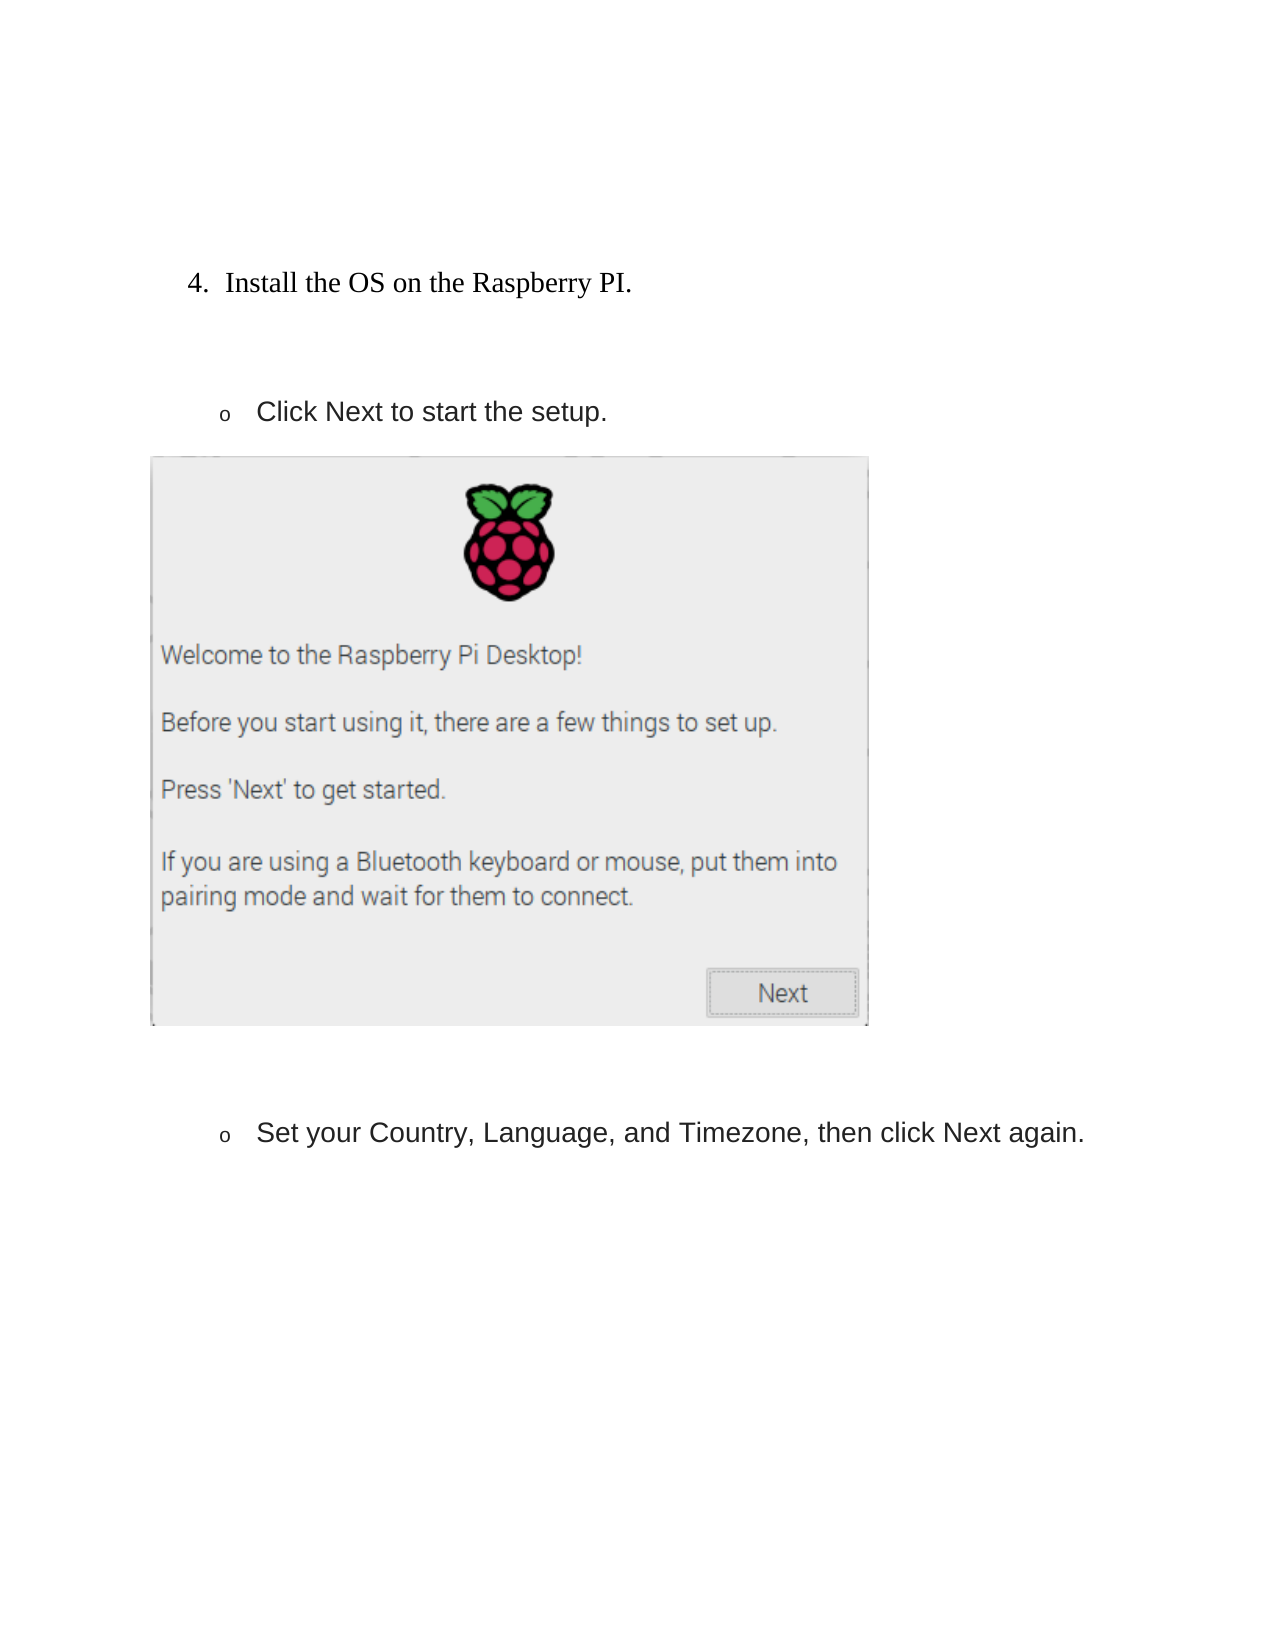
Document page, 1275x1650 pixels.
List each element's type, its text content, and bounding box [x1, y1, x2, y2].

list Install the OS on the Raspberry PI. [187, 266, 1125, 299]
picture [150, 456, 869, 1026]
list Set your Country, Language, and Timezone, then click Next again. [219, 1116, 1125, 1149]
list Click Next to start the setup. [219, 395, 1125, 428]
